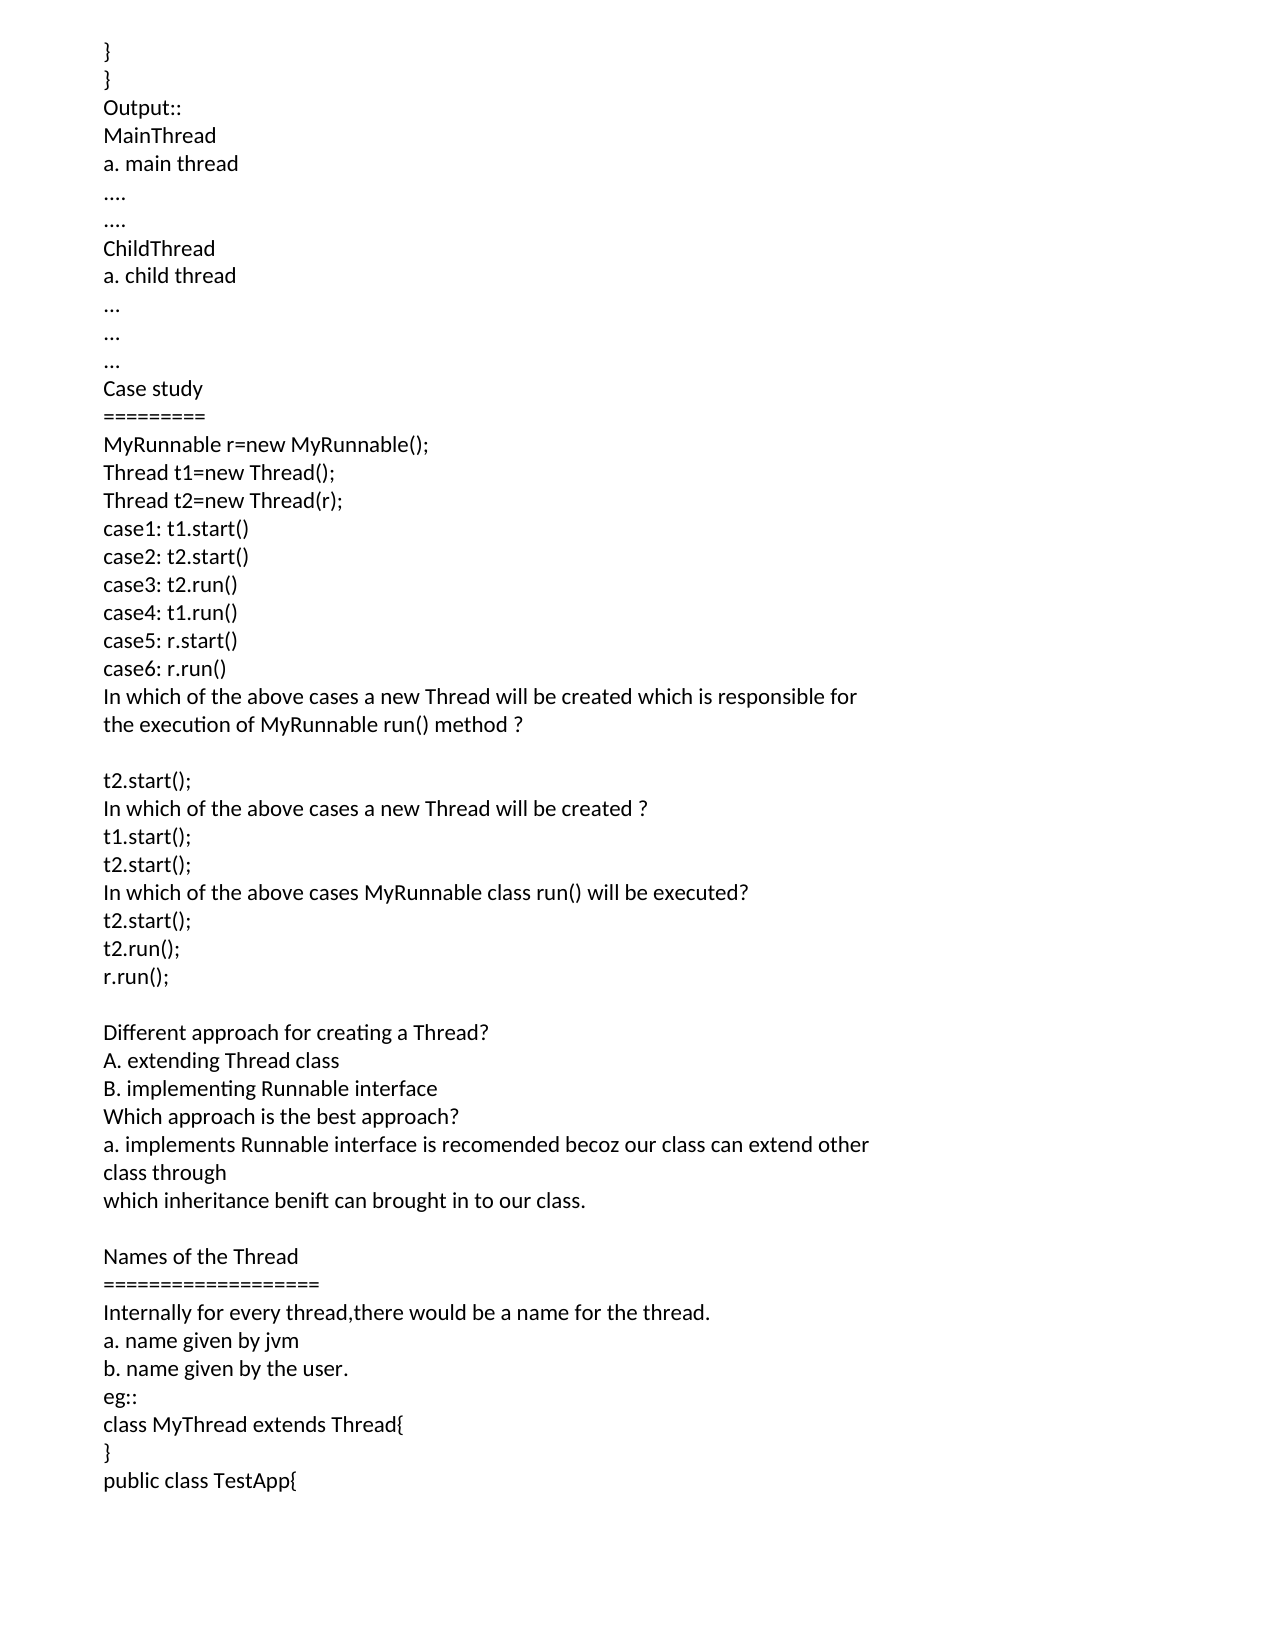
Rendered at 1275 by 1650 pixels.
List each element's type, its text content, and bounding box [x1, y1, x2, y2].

text a. name given by jvm [103, 1326, 1125, 1354]
text a. main thread [103, 149, 1125, 178]
text .... [103, 206, 1125, 234]
text Names of the Thread [103, 1242, 1125, 1270]
text } [103, 37, 1125, 66]
text t1.start(); [103, 822, 1125, 850]
text ... [103, 346, 1125, 374]
text Which approach is the best approach? [103, 1102, 1125, 1130]
text ChildThread [103, 234, 1125, 262]
text public class TestApp{ [103, 1467, 1125, 1494]
text a. child thread [103, 262, 1125, 290]
text B. implementing Runnable interface [103, 1074, 1125, 1102]
text MyRunnable r=new MyRunnable(); [103, 430, 1125, 458]
text eg:: [103, 1382, 1125, 1411]
text Different approach for creating a Thread? [103, 1018, 1125, 1046]
text which inheritance benift can brought in to our class. [103, 1186, 1125, 1214]
text Thread t1=new Thread(); [103, 458, 1125, 486]
text case5: r.start() [103, 626, 1125, 654]
text } [103, 66, 1125, 93]
text In which of the above cases a new Thread will be created which is responsible for [103, 682, 1125, 710]
text a. implements Runnable interface is recomended becoz our class can extend other [103, 1130, 1125, 1158]
text A. extending Thread class [103, 1046, 1125, 1074]
text Thread t2=new Thread(r); [103, 486, 1125, 514]
text class through [103, 1158, 1125, 1186]
text ... [103, 290, 1125, 318]
text =================== [103, 1270, 1125, 1298]
text In which of the above cases a new Thread will be created ? [103, 794, 1125, 822]
text b. name given by the user. [103, 1354, 1125, 1382]
text r.run(); [103, 962, 1125, 990]
text t2.run(); [103, 934, 1125, 962]
text t2.start(); [103, 906, 1125, 934]
text ... [103, 318, 1125, 346]
text case4: t1.run() [103, 598, 1125, 626]
text ========= [103, 402, 1125, 430]
text t2.start(); [103, 766, 1125, 794]
text case1: t1.start() [103, 514, 1125, 542]
text t2.start(); [103, 850, 1125, 878]
text the execution of MyRunnable run() method ? [103, 710, 1125, 738]
text case2: t2.start() [103, 542, 1125, 570]
text MainThread [103, 122, 1125, 149]
text Case study [103, 374, 1125, 402]
text } [103, 1438, 1125, 1467]
text .... [103, 178, 1125, 206]
text In which of the above cases MyRunnable class run() will be executed? [103, 878, 1125, 906]
text Output:: [103, 93, 1125, 122]
text case6: r.run() [103, 654, 1125, 682]
text class MyThread extends Thread{ [103, 1411, 1125, 1438]
text Internally for every thread,there would be a name for the thread. [103, 1298, 1125, 1326]
text case3: t2.run() [103, 570, 1125, 598]
